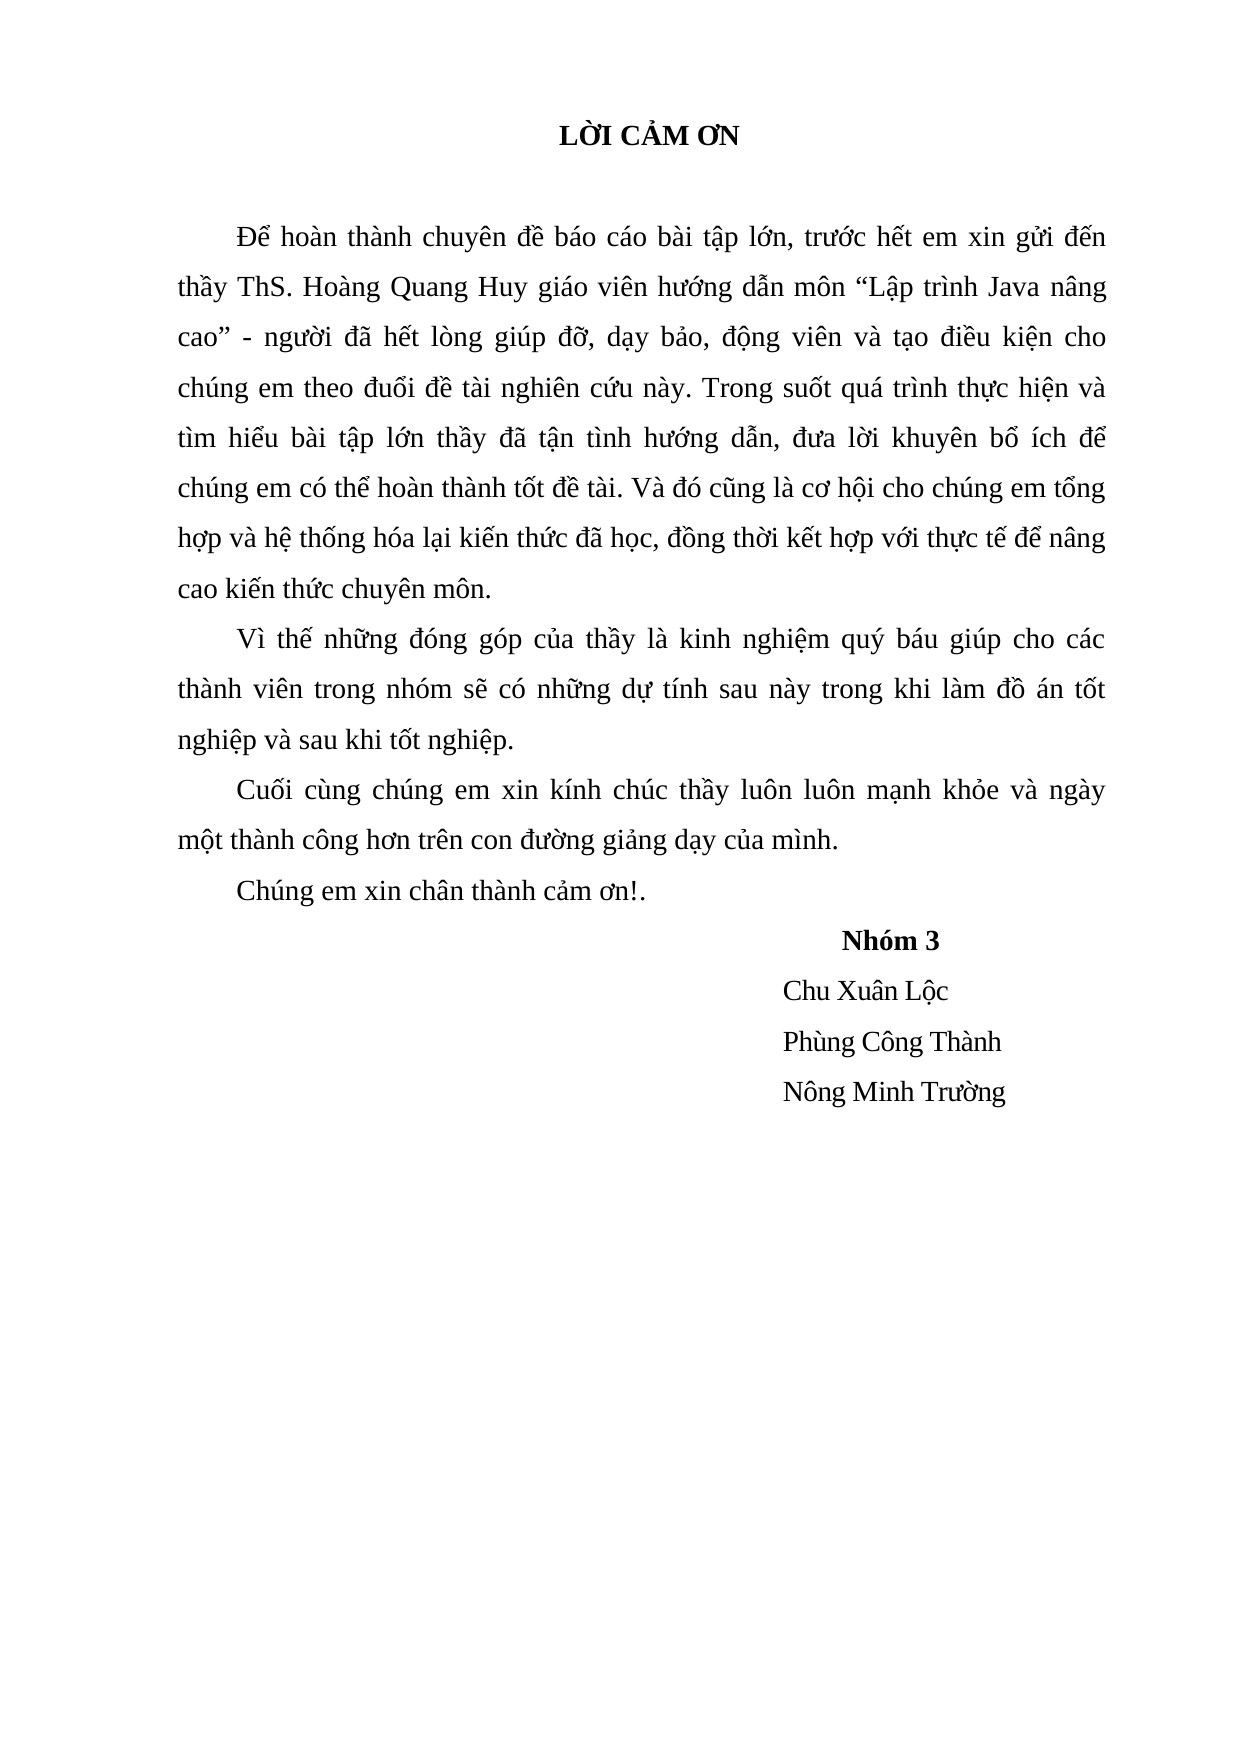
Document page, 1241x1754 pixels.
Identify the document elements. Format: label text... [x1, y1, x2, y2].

text Để hoàn thành chuyên đề báo cáo bài tập lớn, trước hết em xin gửi đến thầy ThS. Hoàng Quang Huy giáo viên hướng dẫn môn “Lập trình Java nâng cao” - người đã hết lòng giúp đỡ, dạy bảo, động viên và tạo điều kiện cho chúng em theo đuổi đề tài nghiên cứu này. Trong suốt quá trình thực hiện và tìm hiểu bài tập lớn thầy đã tận tình hướng dẫn, đưa lời khuyên bổ ích để chúng em có thể hoàn thành tốt đề tài. Và đó cũng là cơ hội cho chúng em tổng hợp và hệ thống hóa lại kiến thức đã học, đồng thời kết hợp với thực tế để nâng cao kiến thức chuyên môn. [177, 219, 1107, 604]
text Vì thế những đóng góp của thầy là kinh nghiệm quý báu giúp cho các thành viên trong nhóm sẽ có những dự tính sau này trong khi làm đồ án tốt nghiệp và sau khi tốt nghiệp. [177, 621, 1107, 672]
text Chúng em xin chân thành cảm ơn!. [177, 873, 1107, 906]
subtitle LỜI CẢM ƠN [177, 118, 1122, 152]
text Phùng Công Thành [783, 1024, 1069, 1057]
text Nông Minh Trường [783, 1074, 1069, 1108]
text Vì thế những đóng góp của thầy là kinh nghiệm quý báu giúp cho các thành viên trong nhóm sẽ có những dự tính sau này trong khi làm đồ án tốt nghiệp và sau khi tốt nghiệp. [177, 705, 1107, 755]
text Nhóm 3 [842, 923, 1069, 957]
text Chu Xuân Lộc [783, 973, 1069, 1007]
text Cuối cùng chúng em xin kính chúc thầy luôn luôn mạnh khỏe và ngày một thành công hơn trên con đường giảng dạy của mình. [177, 772, 1107, 856]
